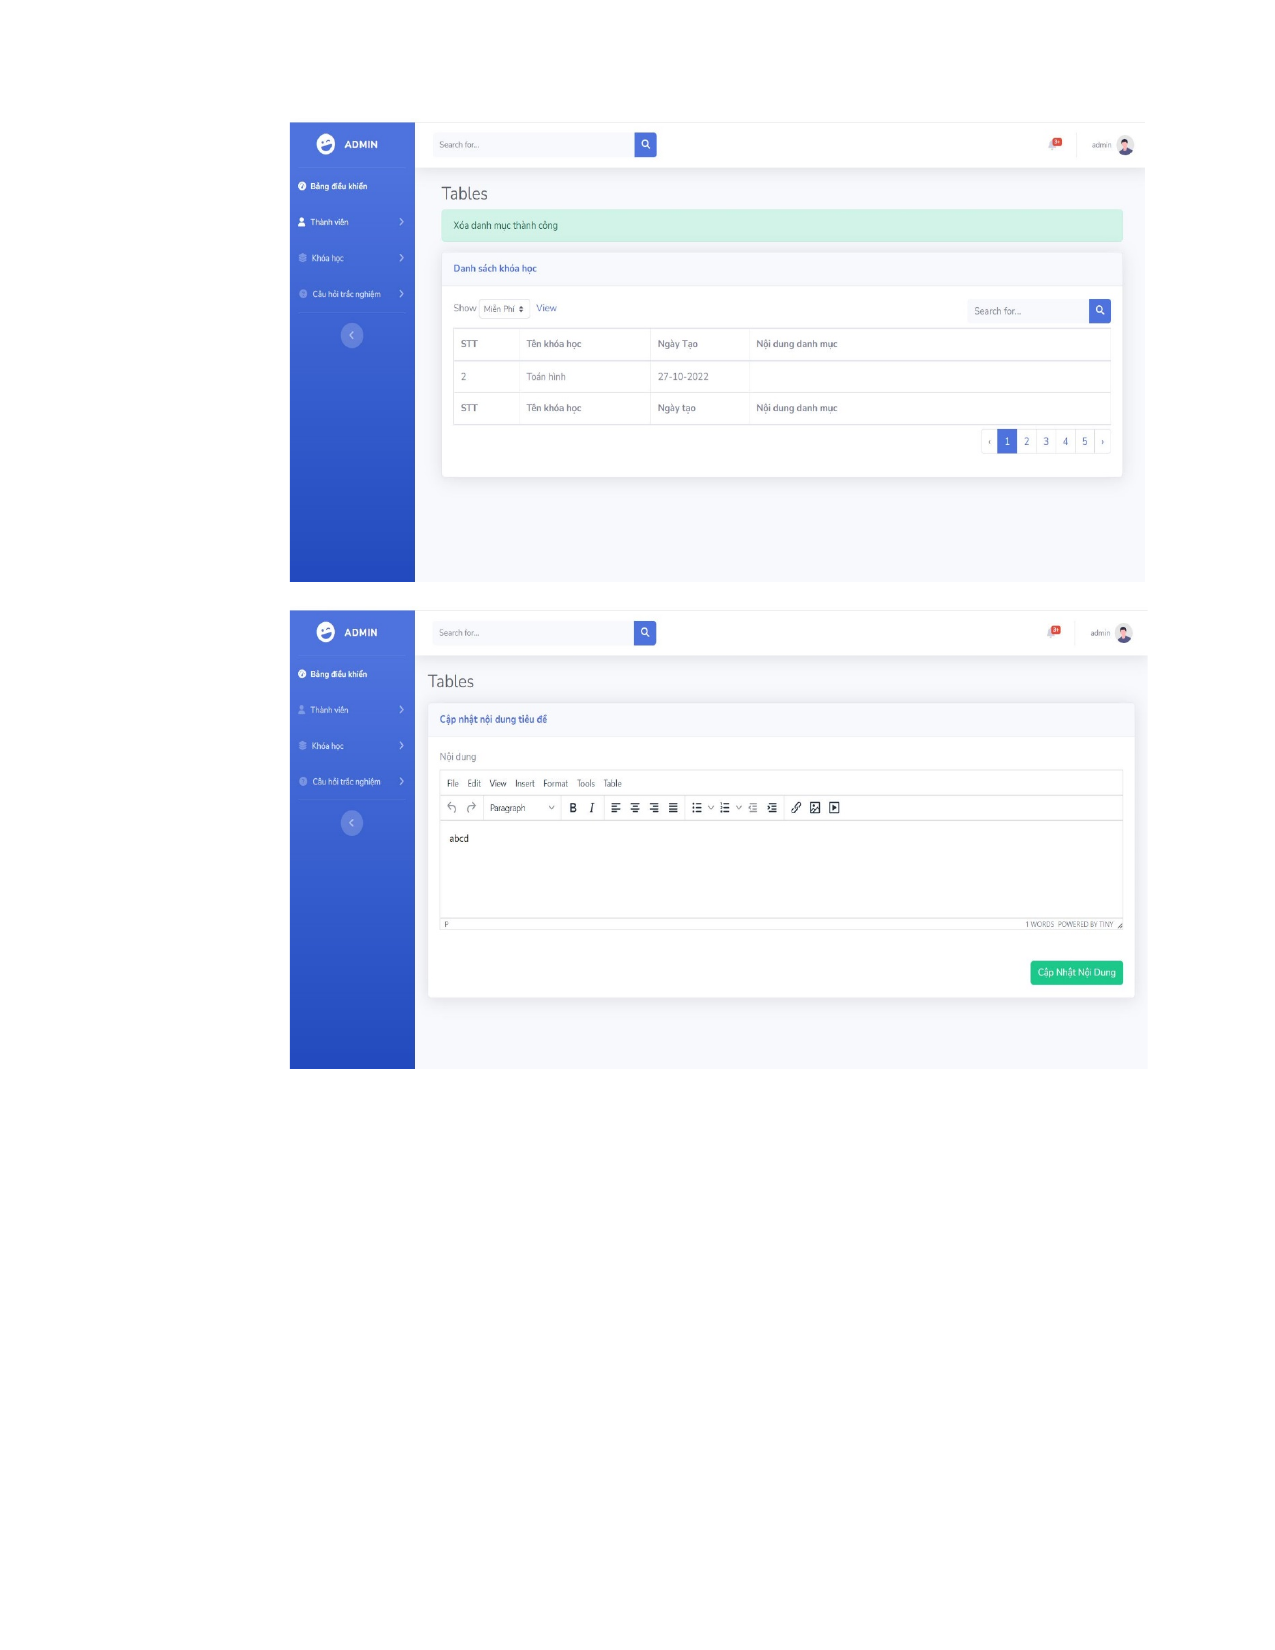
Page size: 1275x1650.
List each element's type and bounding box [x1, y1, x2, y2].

picture [289, 606, 1148, 1069]
picture [289, 118, 1145, 582]
